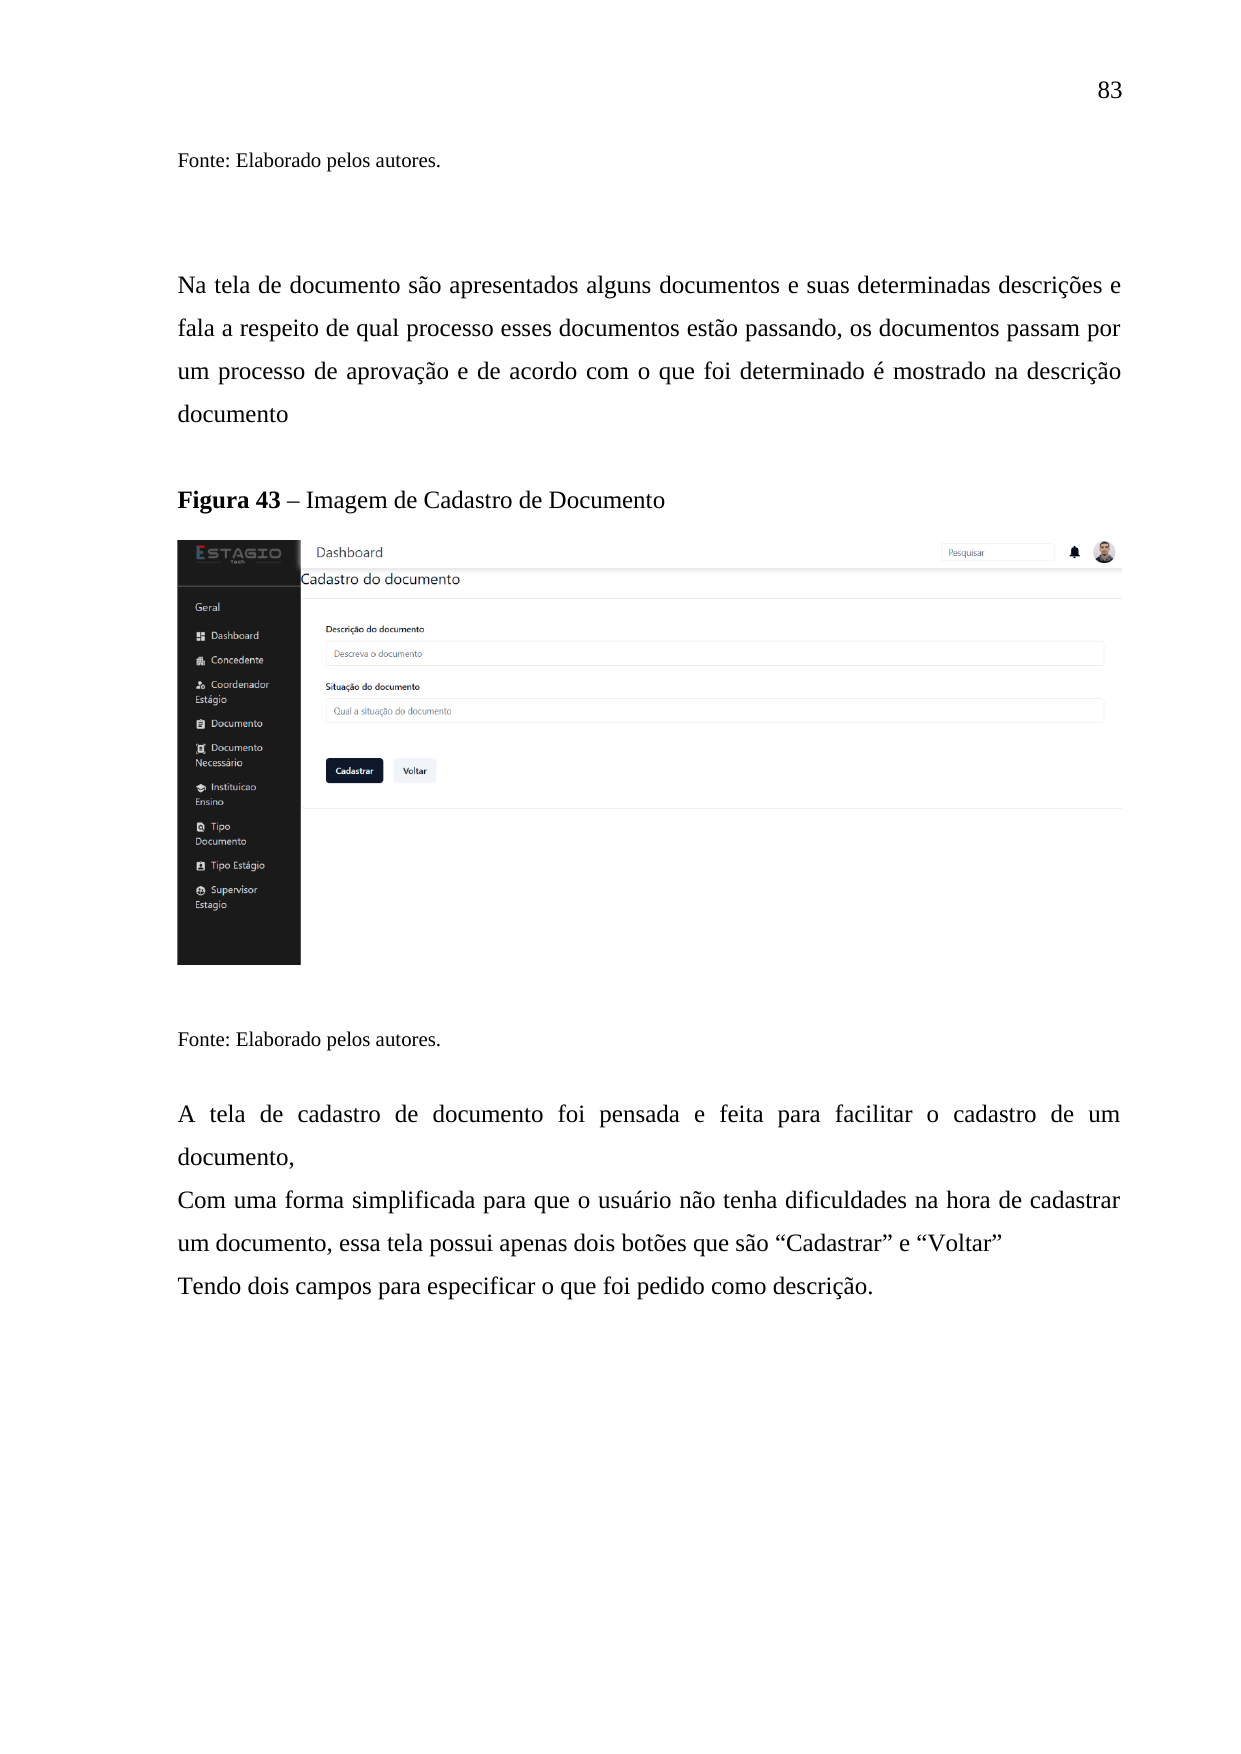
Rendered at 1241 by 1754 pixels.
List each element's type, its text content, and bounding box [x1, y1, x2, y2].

text Fonte: Elaborado pelos autores. [177, 148, 1122, 172]
picture [177, 540, 1123, 965]
text Tendo dois campos para especificar o que foi pedido como descrição. [177, 1271, 1122, 1300]
text Figura 43 – Imagem de Cadastro de Documento [177, 486, 1122, 514]
text Fonte: Elaborado pelos autores. [177, 1027, 1122, 1051]
text Na tela de documento são apresentados alguns documentos e suas determinadas descrições e fala a respeito de qual processo esses documentos estão passando, os documentos passam por um processo de aprovação e de acordo com o que foi determinado é mostrado na descrição documento [177, 270, 1122, 428]
text A tela de cadastro de documento foi pensada e feita para facilitar o cadastro de um documento, [177, 1099, 1122, 1171]
text Com uma forma simplificada para que o usuário não tenha dificuldades na hora de cadastrar um documento, essa tela possui apenas dois botões que são “Cadastrar” e “Voltar” [177, 1185, 1122, 1257]
